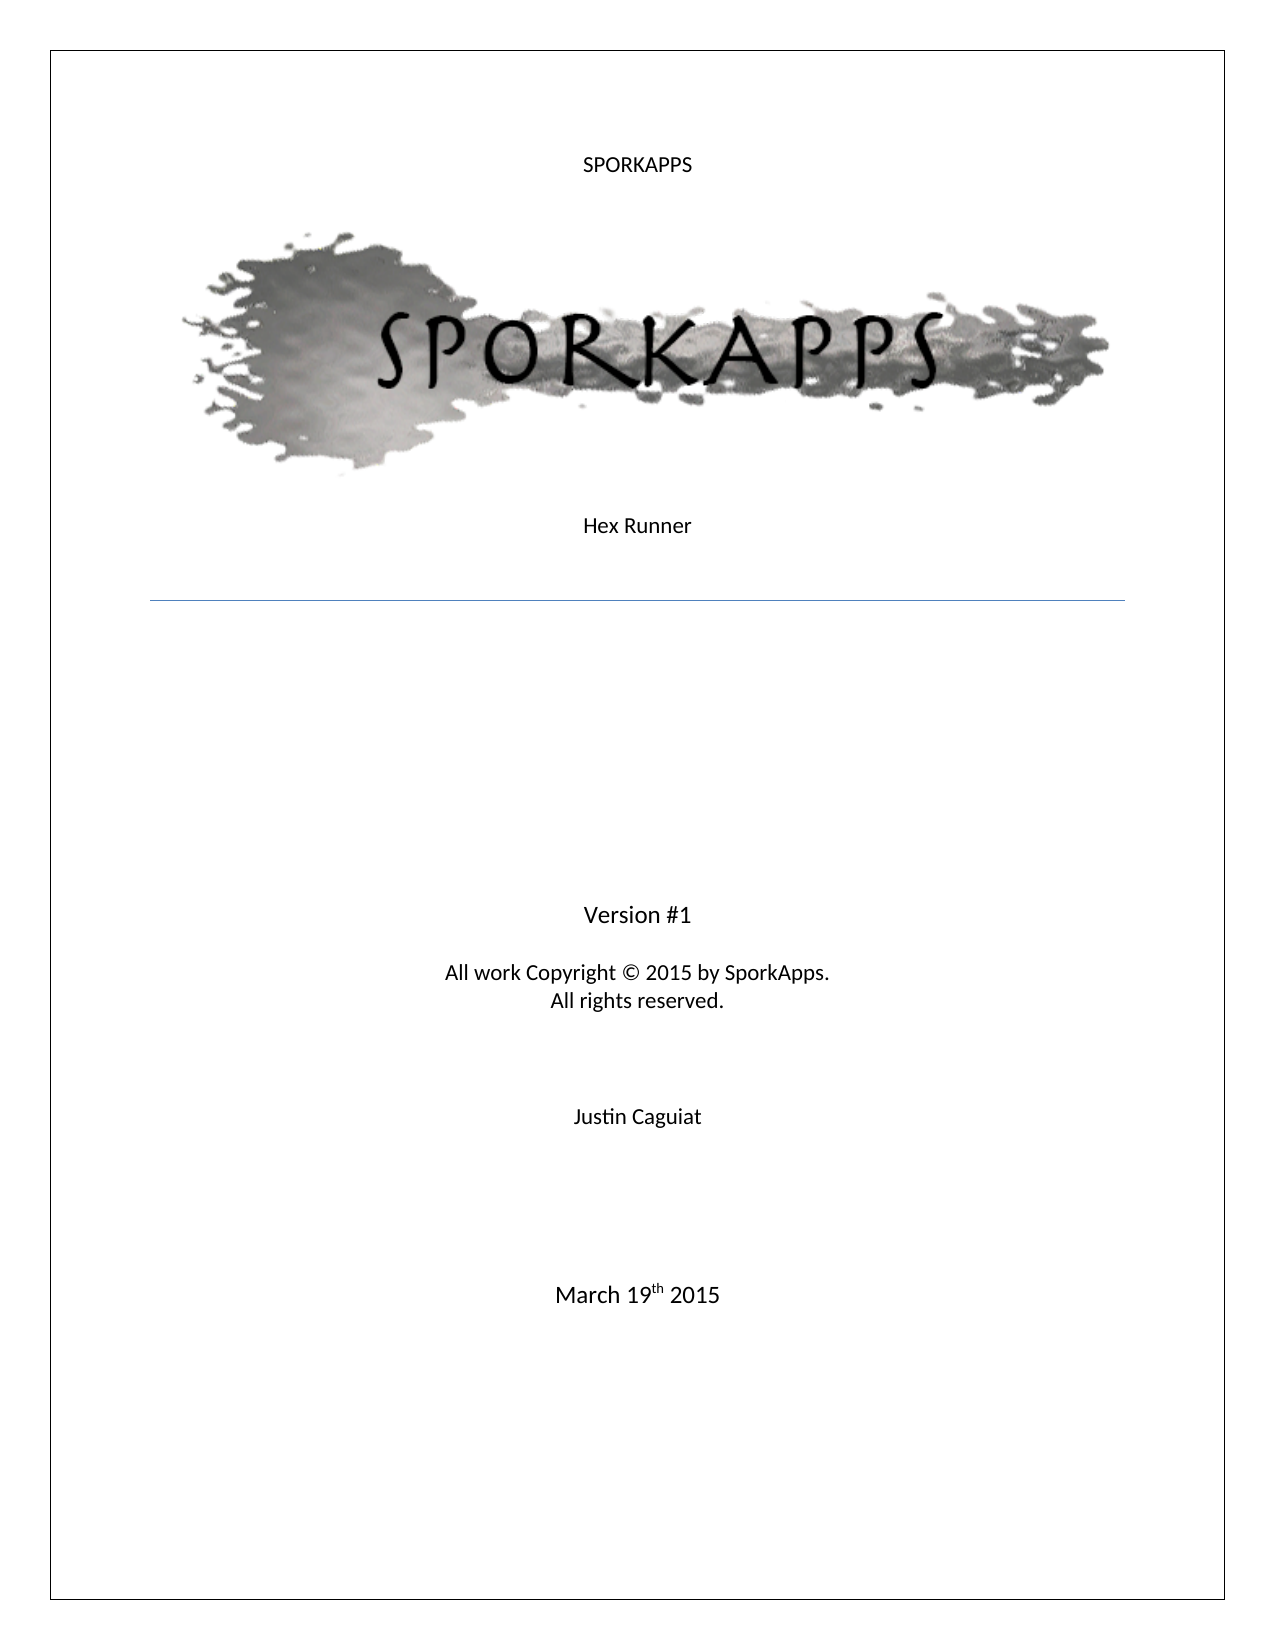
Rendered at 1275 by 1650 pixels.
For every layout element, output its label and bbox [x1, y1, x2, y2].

picture [149, 107, 1125, 596]
